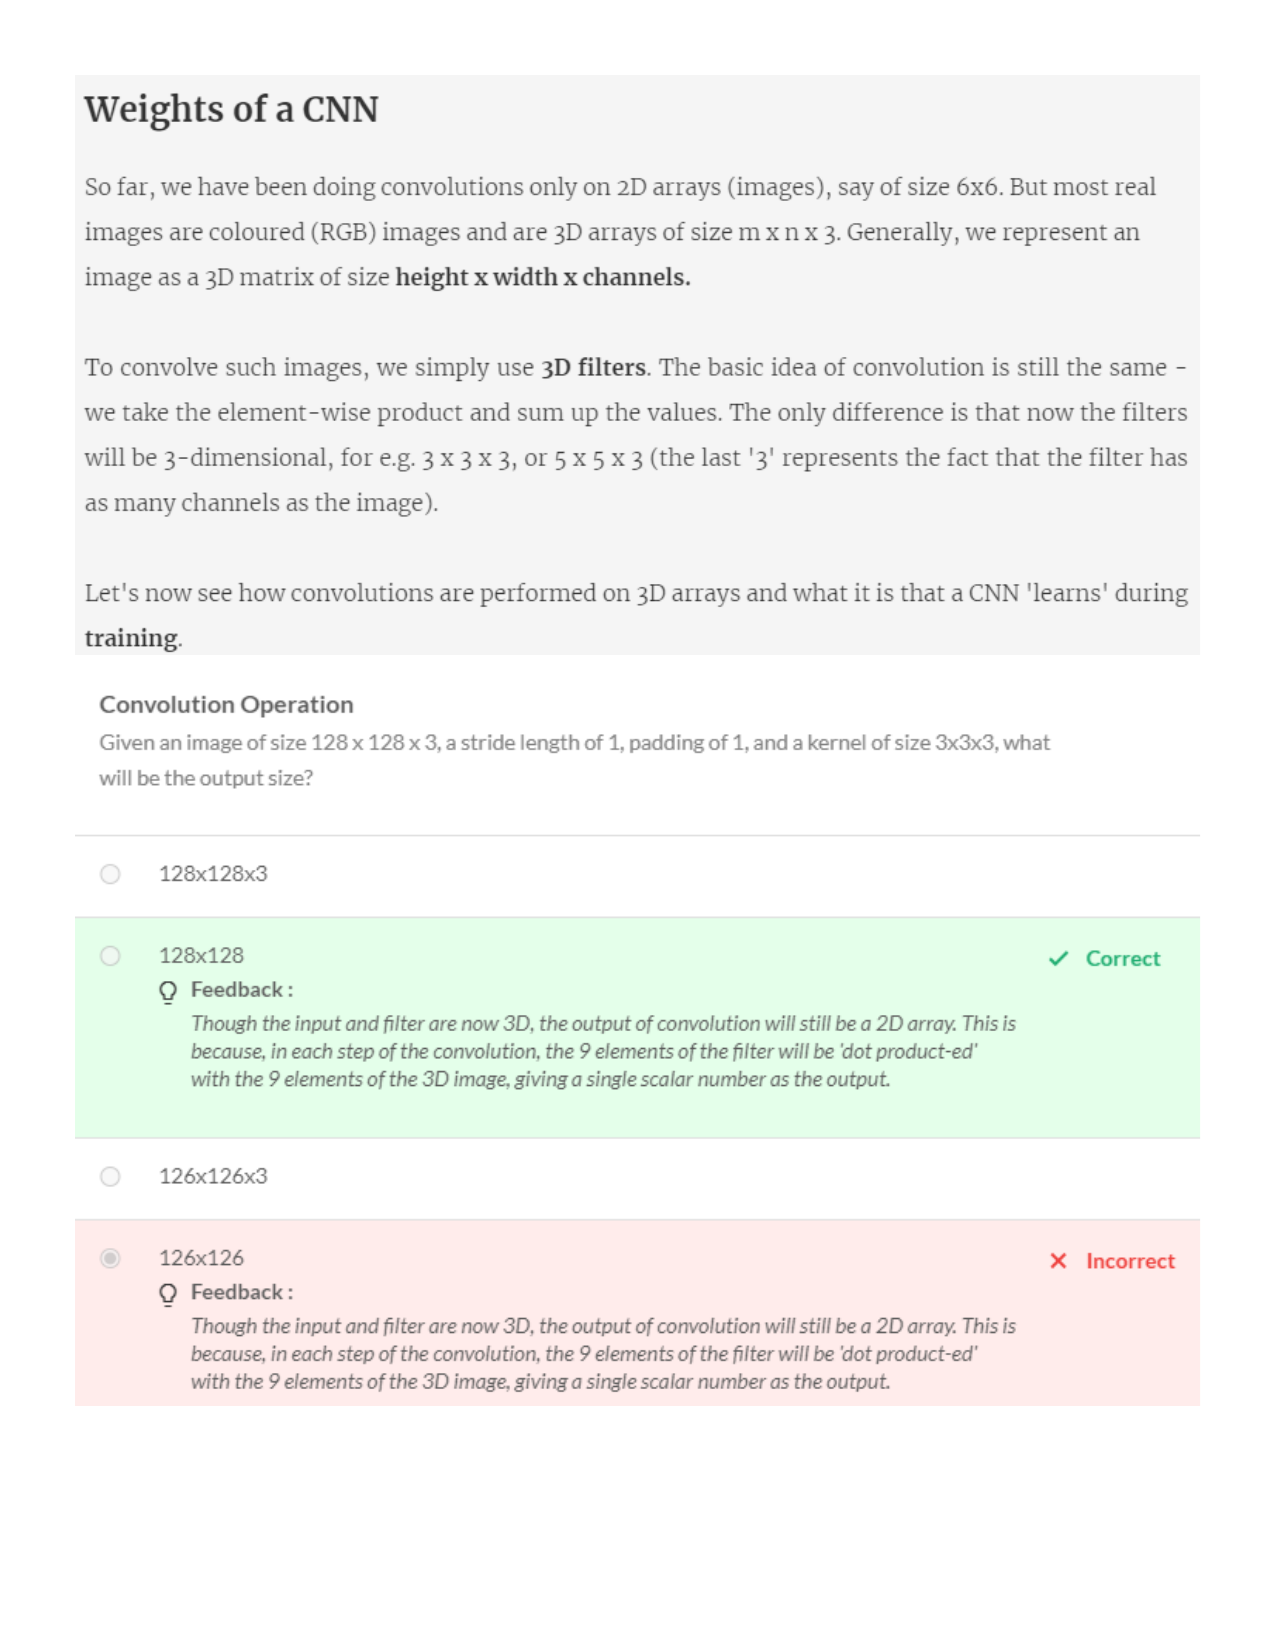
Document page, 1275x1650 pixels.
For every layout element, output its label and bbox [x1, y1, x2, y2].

picture [75, 673, 1200, 1406]
picture [75, 75, 1200, 655]
